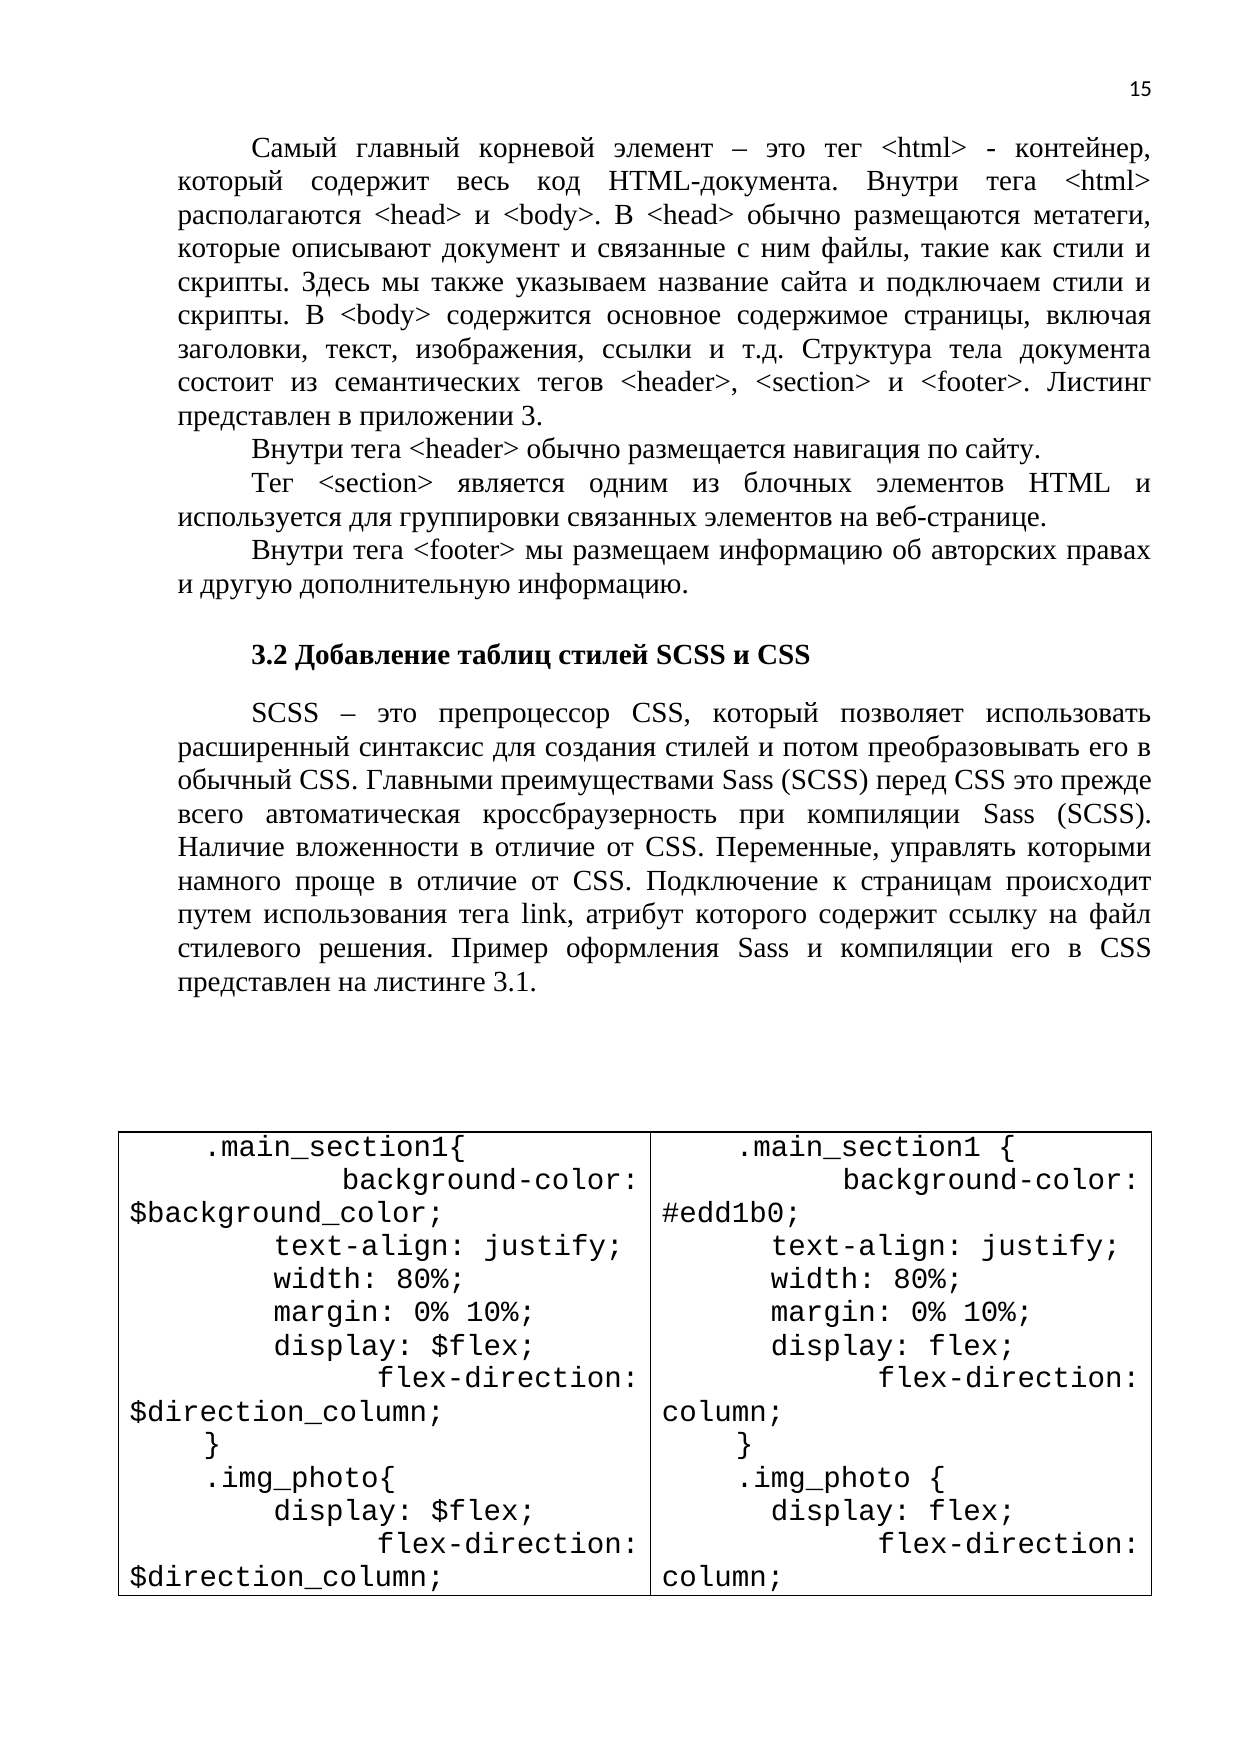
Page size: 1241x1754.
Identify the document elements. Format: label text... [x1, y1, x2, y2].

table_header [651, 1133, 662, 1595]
text Внутри тега <header> обычно размещается навигация по сайту. [177, 432, 1152, 465]
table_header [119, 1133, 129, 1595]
text 3.2 Добавление таблиц стилей SCSS и CSS [177, 637, 1152, 670]
text SCSS – это препроцессор CSS, который позволяет использовать расширенный синтаксис для создания стилей и потом преобразовывать его в обычный CSS. Главными преимуществами Sass (SCSS) перед CSS это прежде всего автоматическая кроссбраузерность при компиляции Sass (SCSS). Наличие вложенности в отличие от CSS. Переменные, управлять которыми намного проще в отличие от CSS. Подключение к страницам происходит путем использования тега link, атрибут которого содержит ссылку на файл стилевого решения. Пример оформления Sass и компиляции его в CSS представлен на листинге 3.1. [177, 695, 1152, 997]
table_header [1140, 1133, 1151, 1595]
text Самый главный корневой элемент – это тег <html> - контейнер, который содержит весь код HTML-документа. Внутри тега <html> располагаются <head> и <body>. В <head> обычно размещаются метатеги, которые описывают документ и связанные с ним файлы, такие как стили и скрипты. Здесь мы также указываем название сайта и подключаем стили и скрипты. В <body> содержится основное содержимое страницы, включая заголовки, текст, изображения, ссылки и т.д. Структура тела документа состоит из семантических тегов <header>, <section> и <footer>. Листинг представлен в приложении 3. [177, 130, 1152, 432]
text Тег <section> является одним из блочных элементов HTML и используется для группировки связанных элементов на веб-странице. [177, 465, 1152, 532]
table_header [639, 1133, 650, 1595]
text Внутри тега <footer> мы размещаем информацию об авторских правах и другую дополнительную информацию. [177, 532, 1152, 599]
